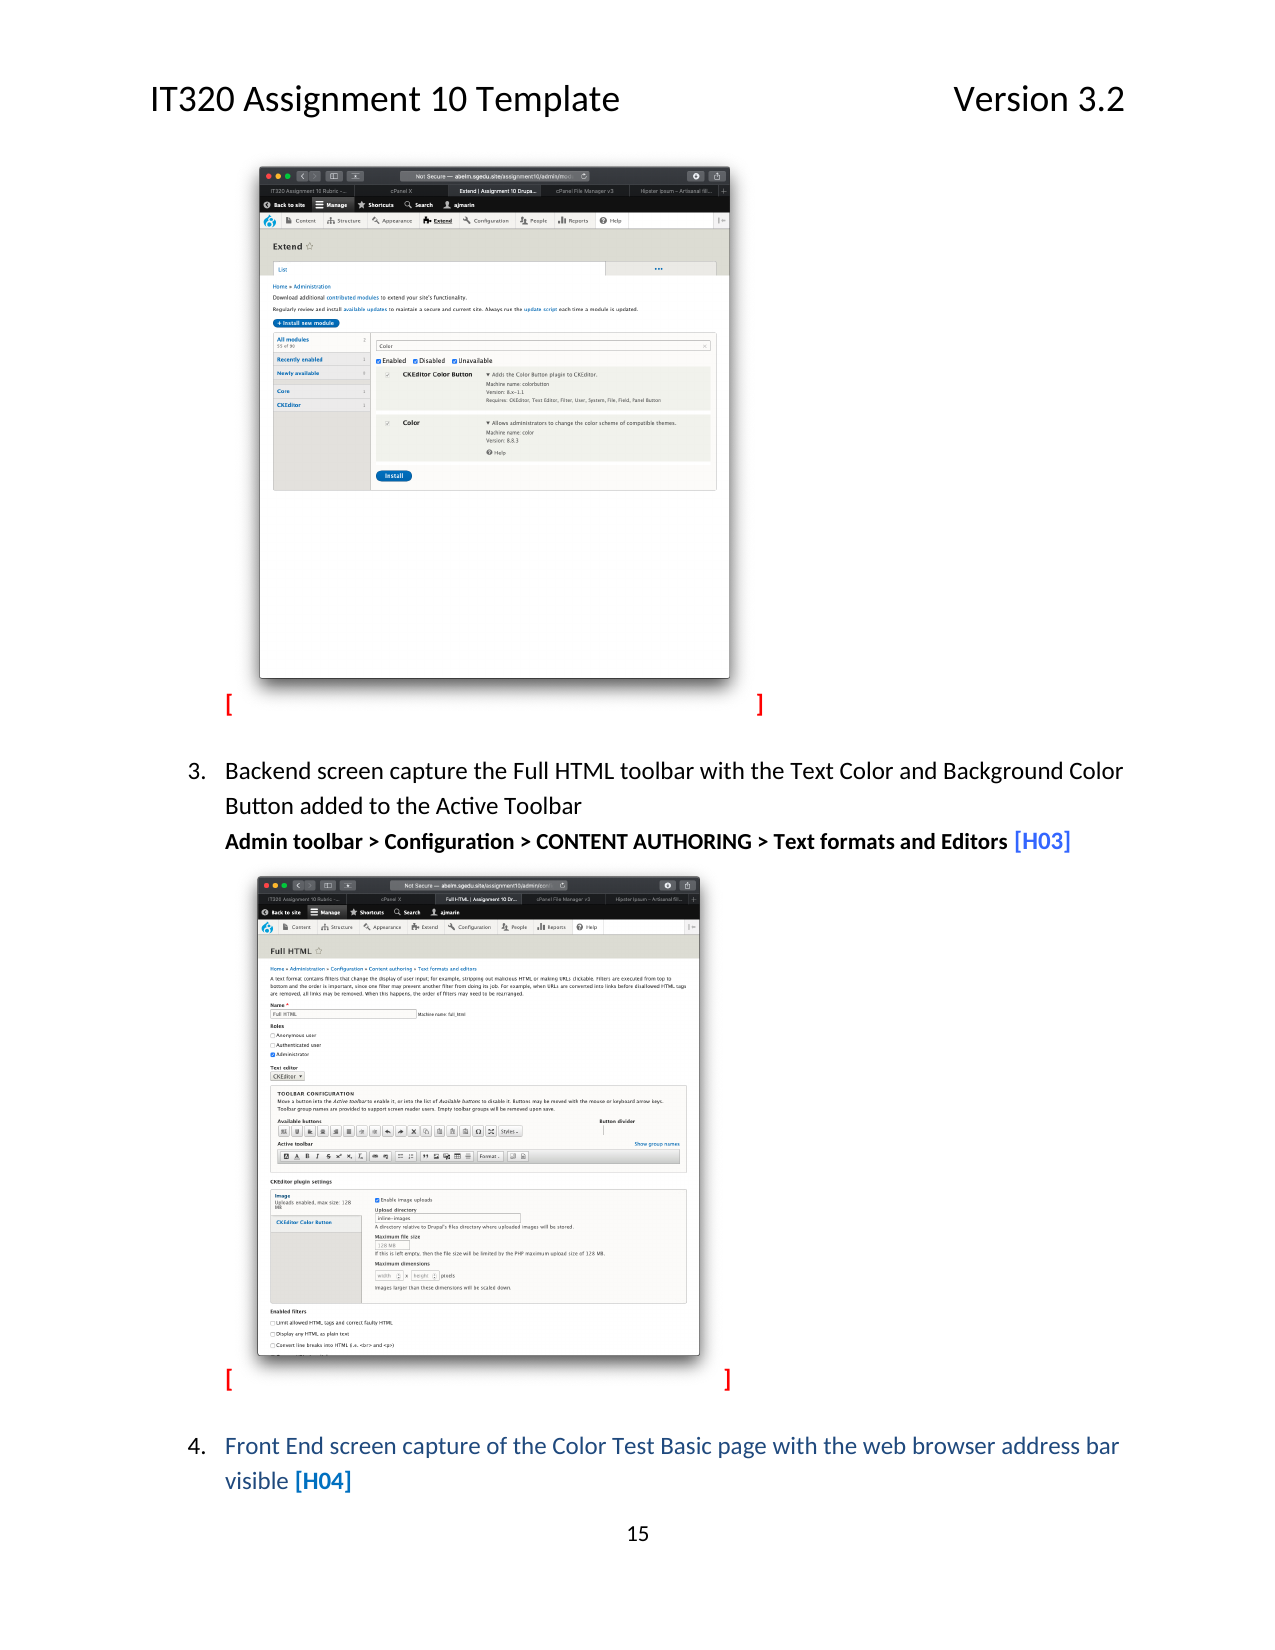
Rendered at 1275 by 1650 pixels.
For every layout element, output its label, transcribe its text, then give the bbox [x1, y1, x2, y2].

picture [233, 150, 756, 713]
list Backend screen capture the Full HTML toolbar with the Text Color and Background Color Button added to the Active Toolbar [187, 755, 1125, 821]
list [187, 1430, 1125, 1496]
picture [233, 860, 723, 1388]
